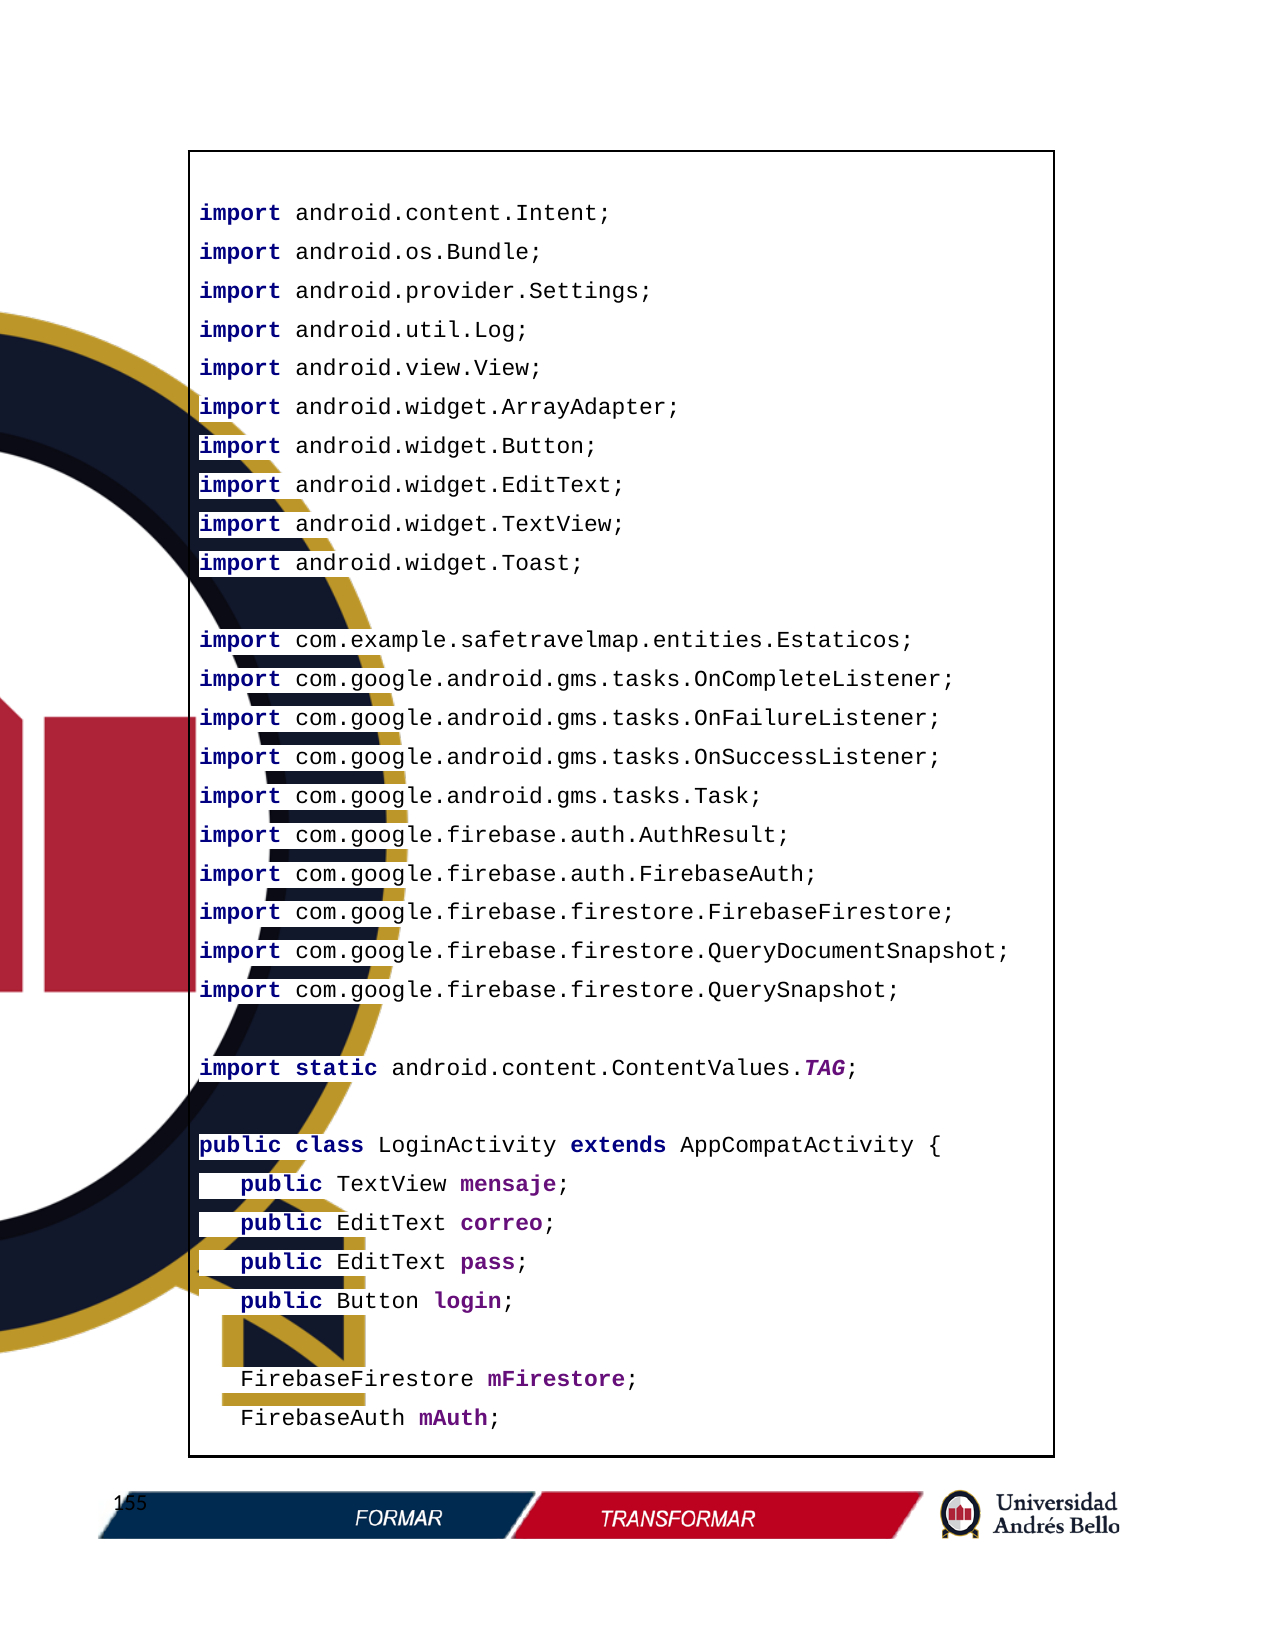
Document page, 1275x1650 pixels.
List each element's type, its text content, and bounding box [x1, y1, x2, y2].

picture [97, 1489, 1120, 1539]
picture [0, 299, 188, 1423]
